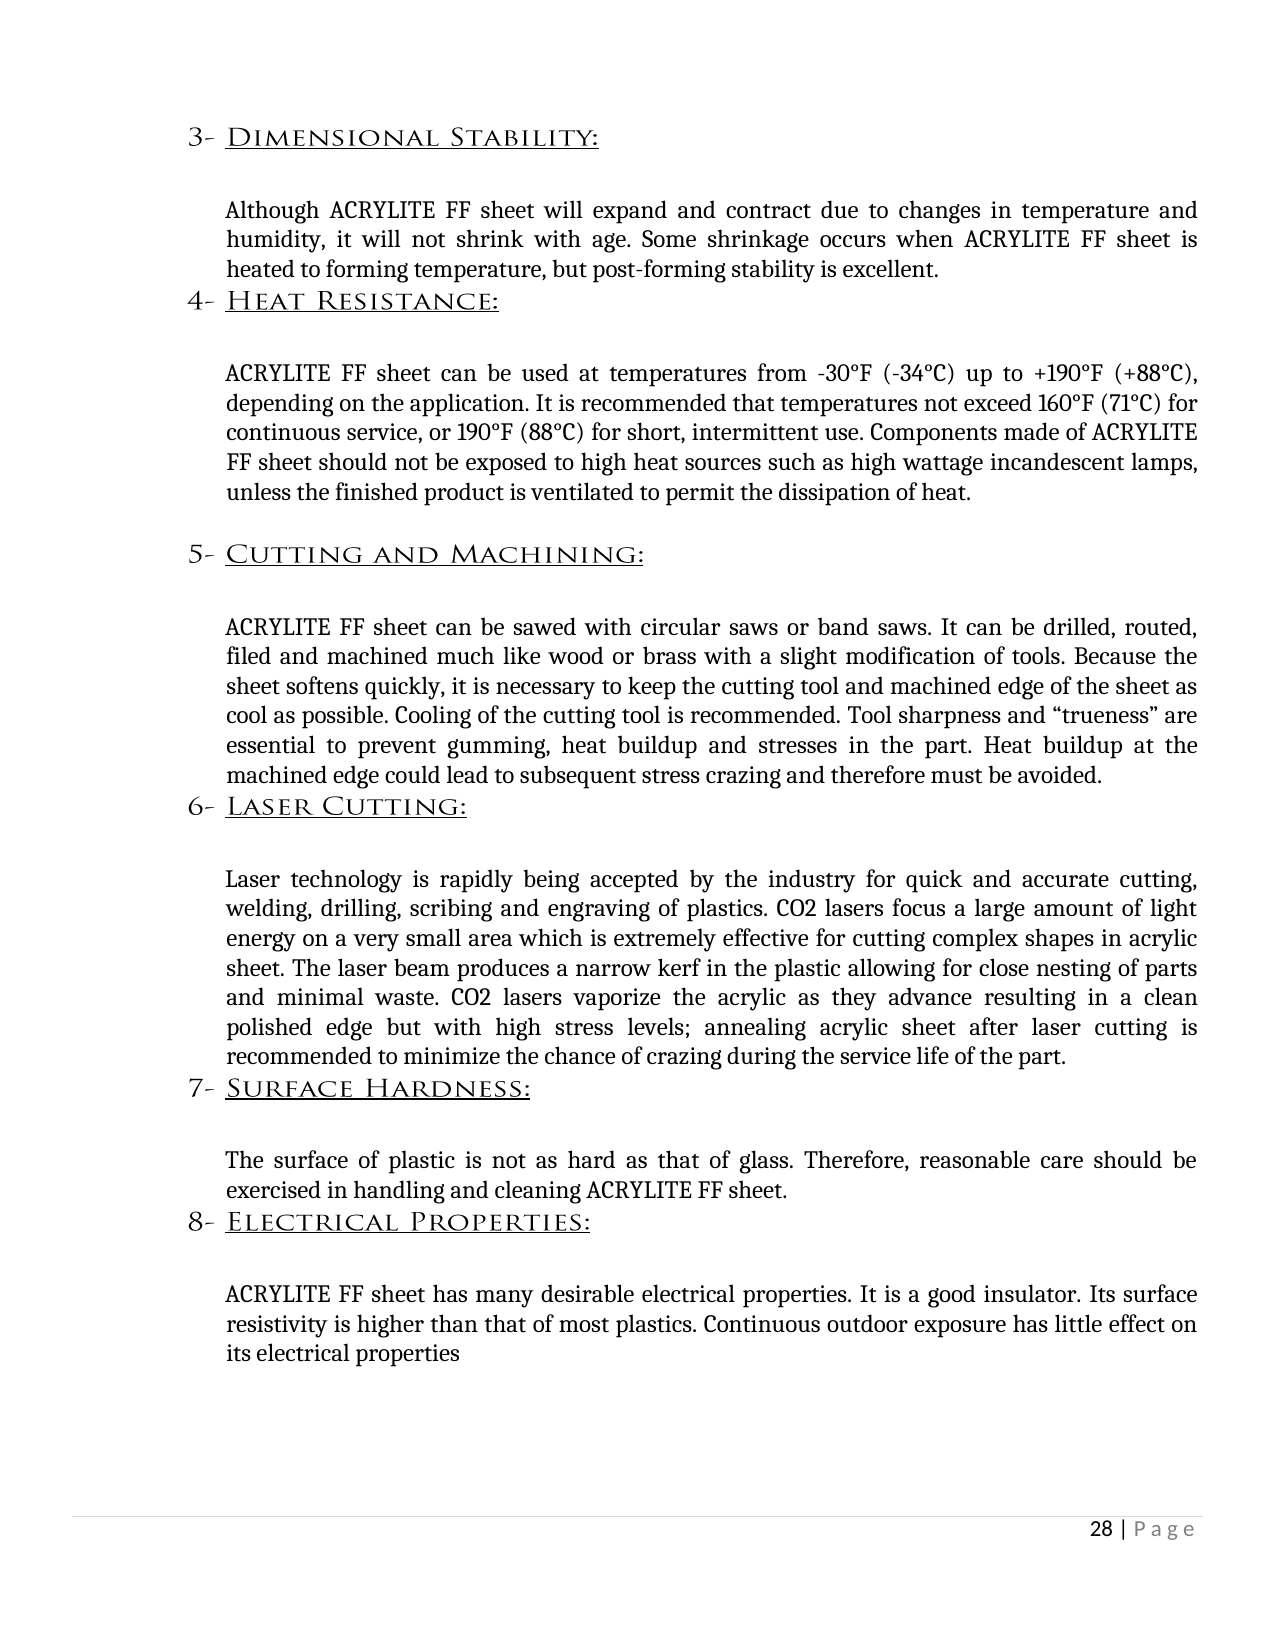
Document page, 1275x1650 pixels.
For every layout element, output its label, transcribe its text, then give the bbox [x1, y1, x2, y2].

picture [187, 791, 484, 821]
picture [187, 1073, 549, 1103]
text ACRYLITE FF sheet can be used at temperatures from -30°F (-34°C) up to +190°F (+88°C), depending on the application. It is recommended that temperatures not exceed 160°F (71°C) for continuous service, or 190°F (88°C) for short, intermittent use. Components made of ACRYLITE FF sheet should not be exposed to high heat sources such as high wattage incandescent lamps, unless the finished product is ventilated to permit the dissipation of heat. [225, 359, 1199, 506]
picture [187, 1206, 607, 1237]
picture [187, 539, 662, 569]
picture [187, 122, 610, 152]
text Laser technology is rapidly being accepted by the industry for quick and accurate cutting, welding, drilling, scribing and engraving of plastics. CO2 lasers focus a large amount of light energy on a very small area which is extremely effective for cutting complex shapes in acrylic sheet. The laser beam produces a narrow kerf in the plastic allowing for close nesting of parts and minimal waste. CO2 lasers vaporize the acrylic as they advance resulting in a clean polished edge but with high stress levels; annealing acrylic sheet after laser cutting is recommended to minimize the chance of crazing during the service life of the part. [225, 865, 1199, 1071]
text Although ACRYLITE FF sheet will expand and contract due to changes in temperature and humidity, it will not shrink with age. Some shrinkage occurs when ACRYLITE FF sheet is heated to forming temperature, but post-forming stability is excellent. [225, 196, 1199, 284]
text ACRYLITE FF sheet has many desirable electrical properties. It is a good insulator. Its surface resistivity is higher than that of most plastics. Continuous outdoor exposure has little effect on its electrical properties [225, 1280, 1199, 1368]
text The surface of plastic is not as hard as that of glass. Therefore, reasonable care should be exercised in handling and cleaning ACRYLITE FF sheet. [225, 1146, 1199, 1205]
text ACRYLITE FF sheet can be sawed with circular saws or band saws. It can be drilled, routed, filed and machined much like wood or brass with a slight modification of tools. Because the sheet softens quickly, it is necessary to keep the cutting tool and machined edge of the sheet as cool as possible. Cooling of the cutting tool is recommended. Tool sharpness and “trueness” are essential to prevent gumming, heat buildup and stresses in the part. Heat buildup at the machined edge could lead to subsequent stress crazing and therefore must be avoided. [225, 613, 1199, 789]
picture [187, 285, 510, 316]
